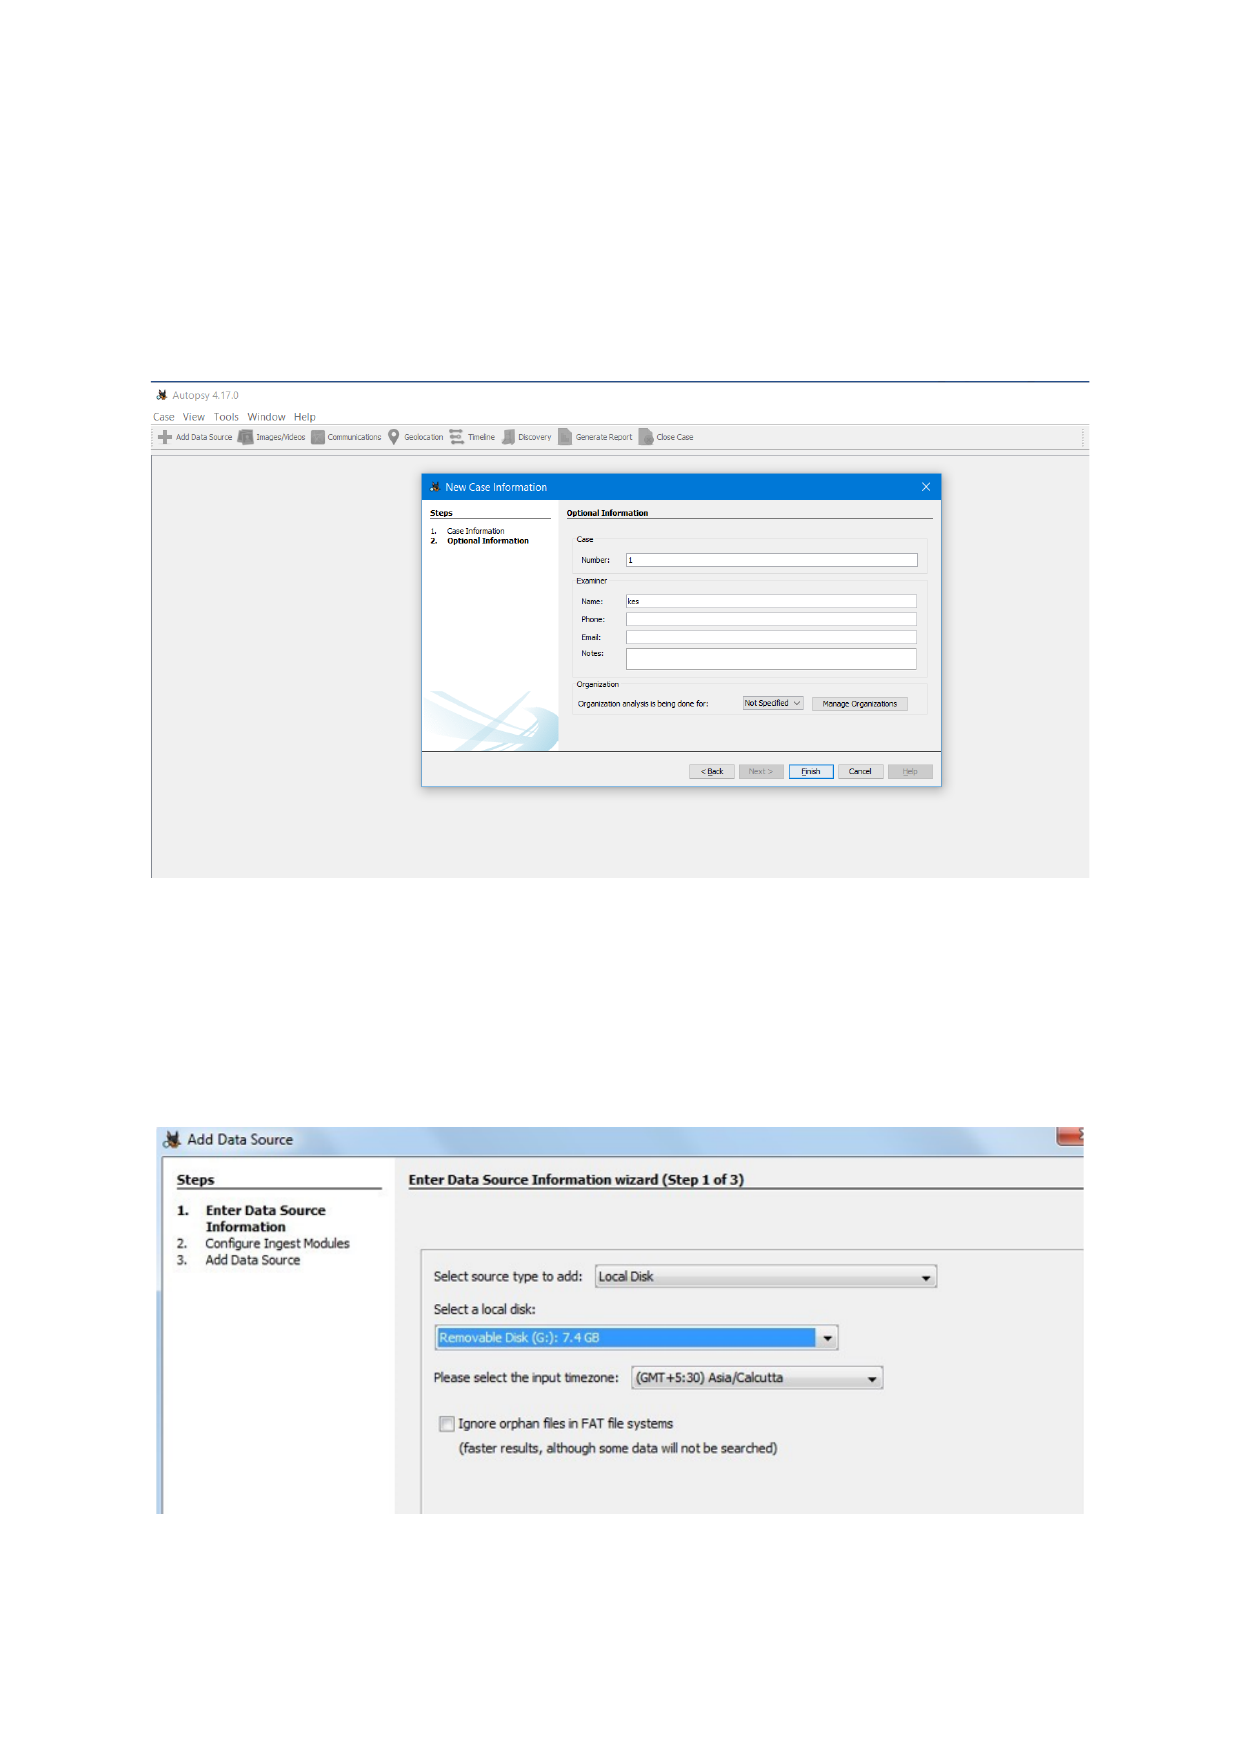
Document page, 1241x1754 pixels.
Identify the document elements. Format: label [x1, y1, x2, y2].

picture [156, 1127, 1084, 1514]
picture [150, 381, 1090, 878]
